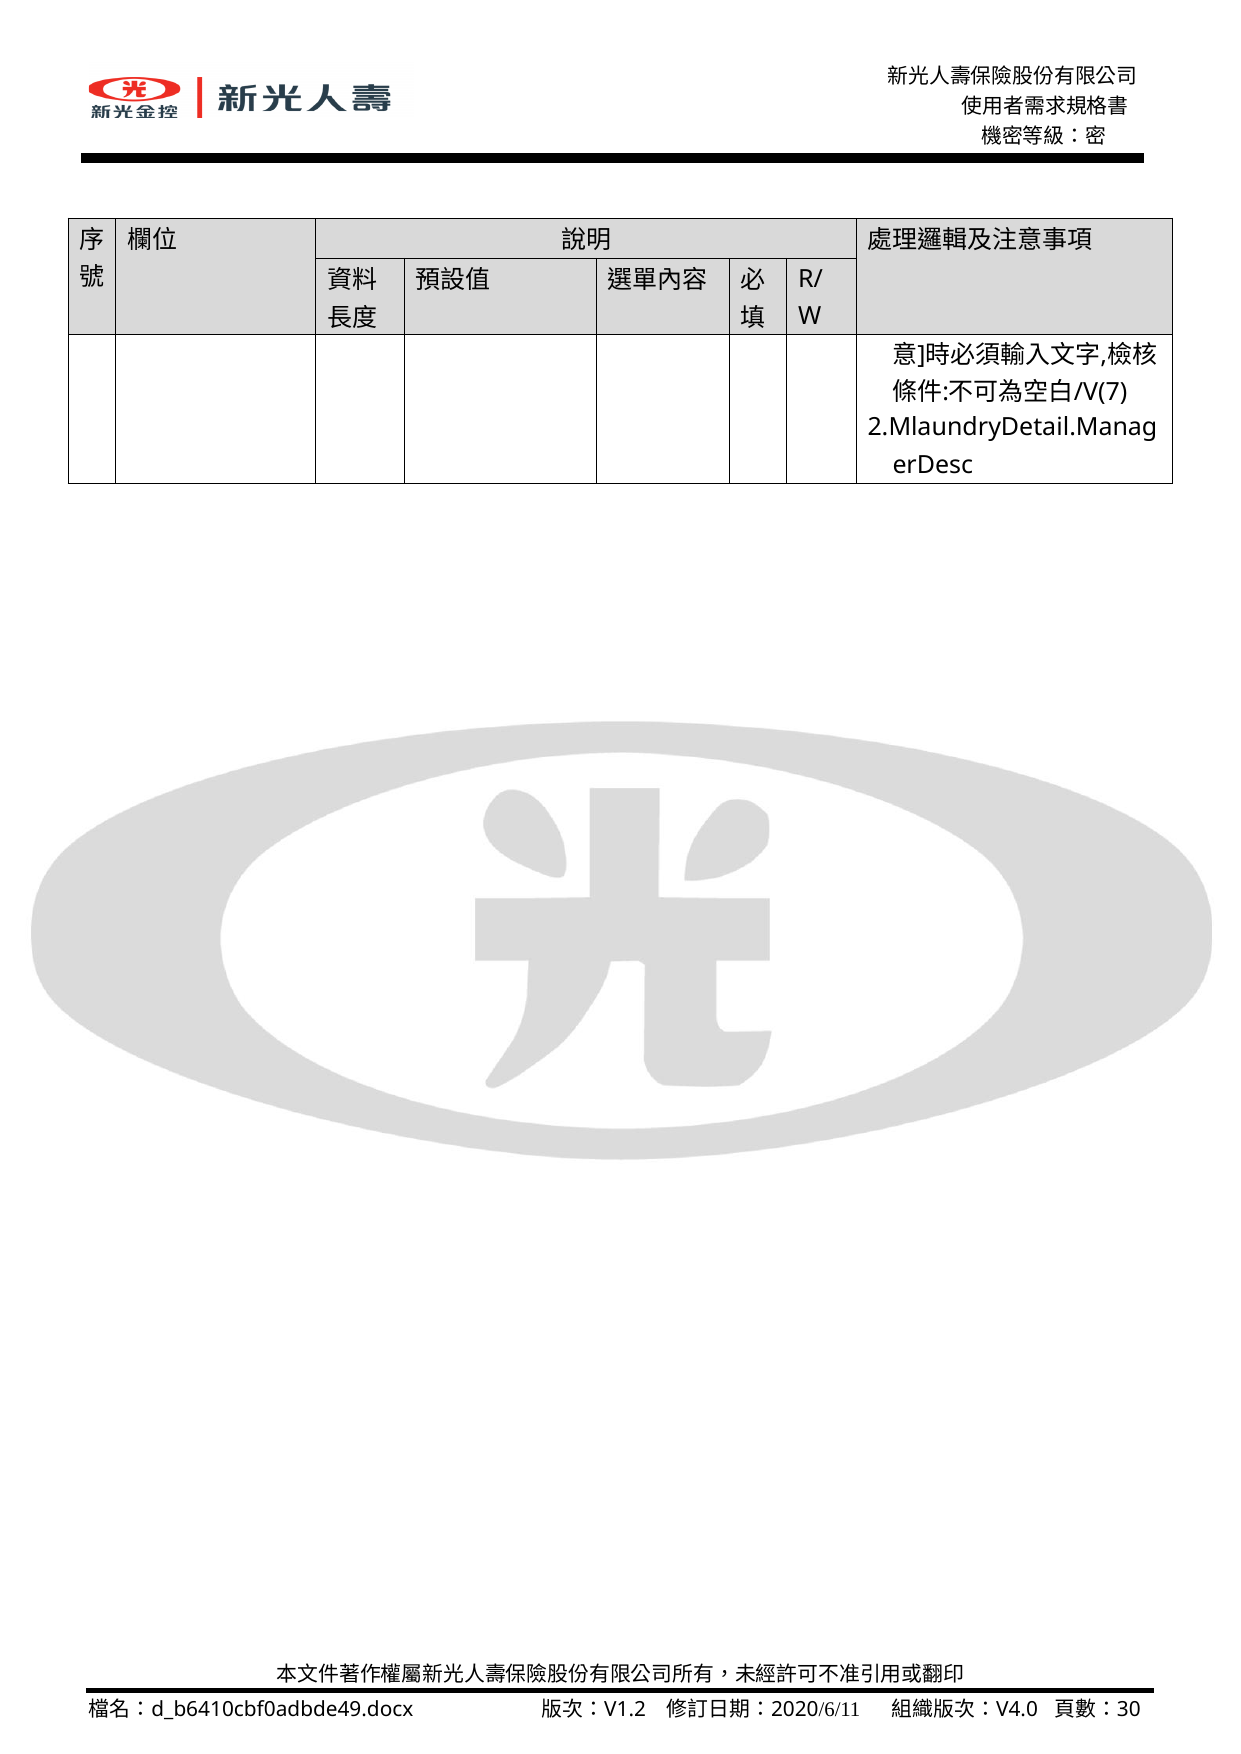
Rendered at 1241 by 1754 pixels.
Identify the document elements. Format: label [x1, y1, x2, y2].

table_cell [405, 335, 596, 482]
table_cell [597, 259, 729, 334]
picture [88, 61, 414, 118]
table_cell [316, 259, 404, 334]
picture [25, 713, 1215, 1166]
table_cell [787, 335, 856, 482]
table_header [857, 219, 1172, 334]
table_header [69, 219, 115, 334]
table_cell [69, 335, 115, 482]
table_cell [730, 335, 786, 482]
table_header [316, 219, 856, 258]
table_cell [787, 259, 856, 334]
table_cell [405, 259, 596, 334]
table_header [116, 219, 315, 334]
table_cell [116, 335, 315, 482]
table_cell [730, 259, 786, 334]
table_cell [597, 335, 729, 482]
table_cell [316, 335, 404, 482]
table_cell [857, 335, 1172, 482]
